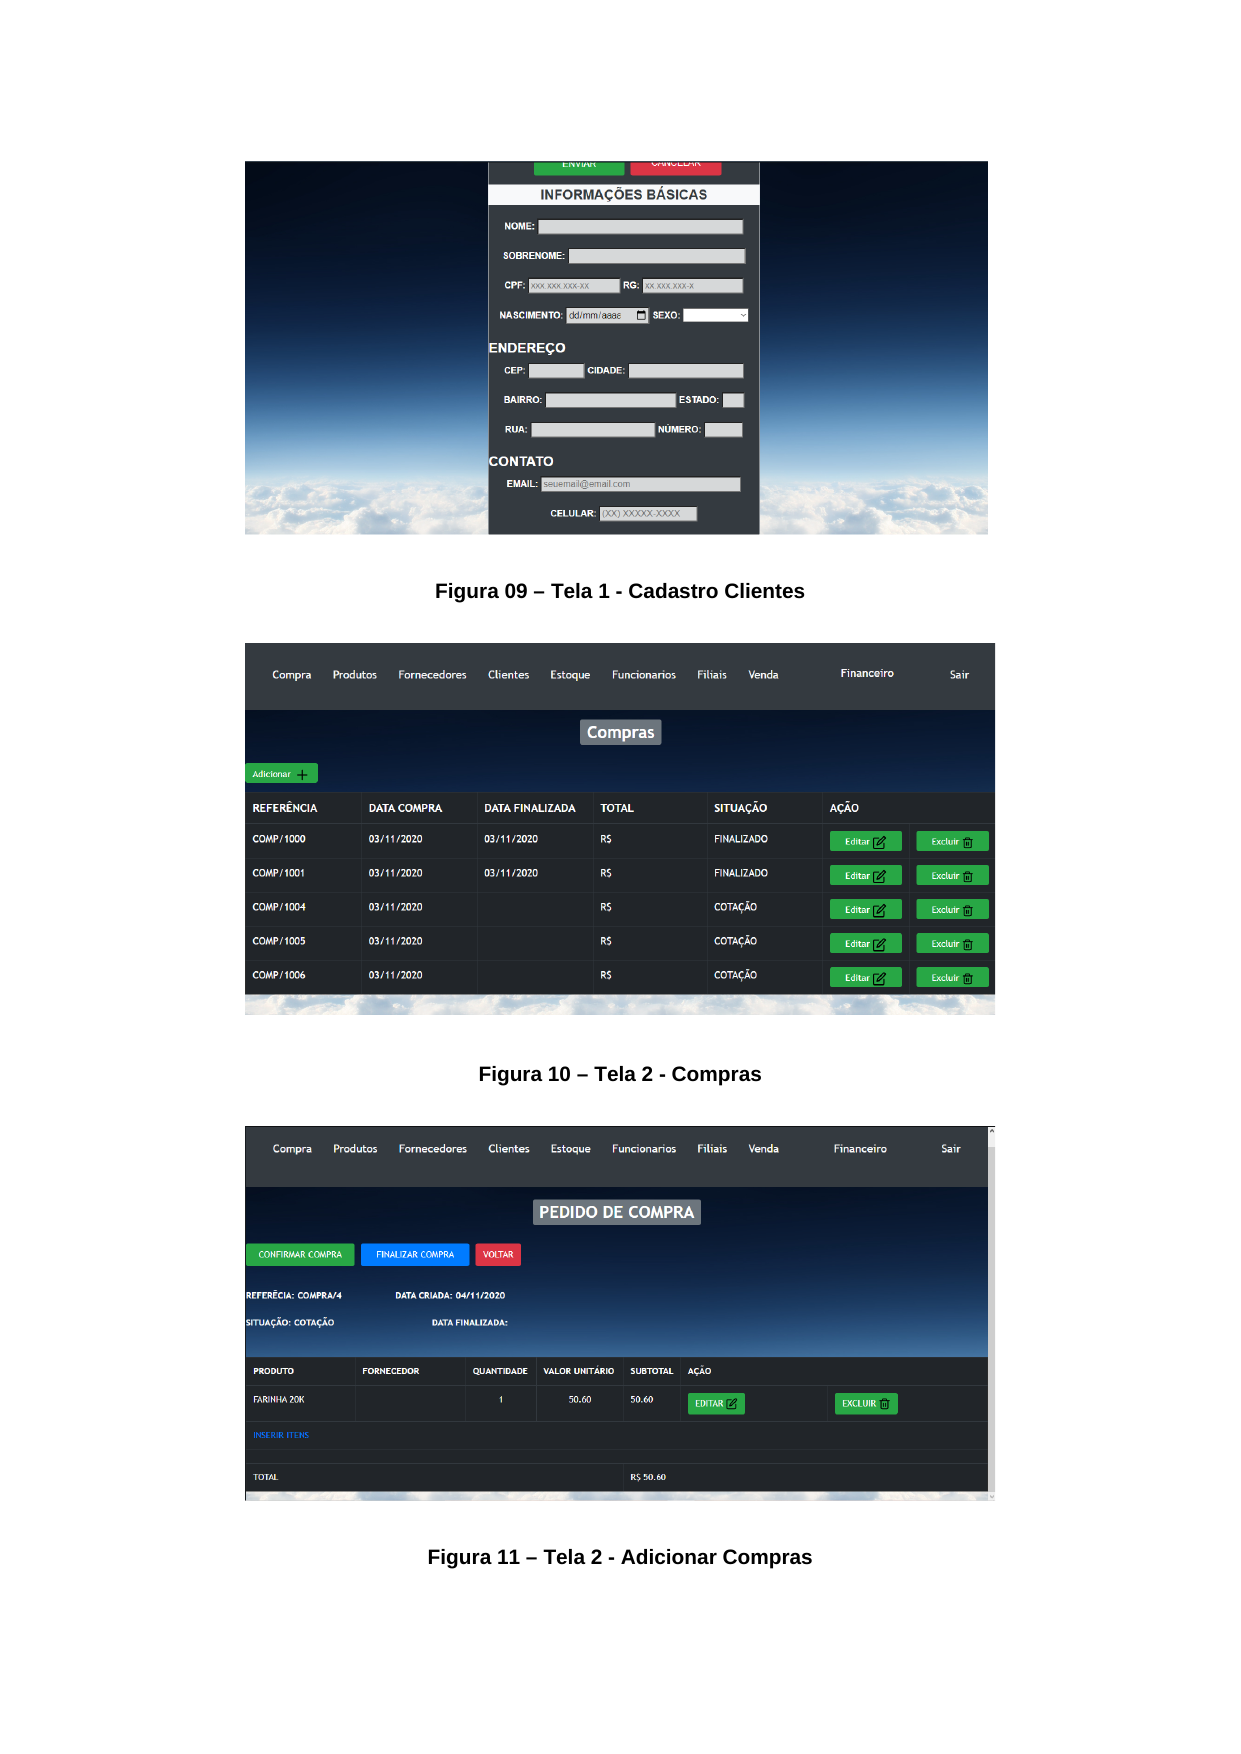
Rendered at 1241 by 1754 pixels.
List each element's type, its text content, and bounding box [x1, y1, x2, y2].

text Figura 09 – Tela 1 - Cadastro Clientes [150, 579, 1090, 603]
text Figura 11 – Tela 2 - Adicionar Compras [150, 1545, 1090, 1569]
text Figura 10 – Tela 2 - Compras [150, 1062, 1090, 1086]
